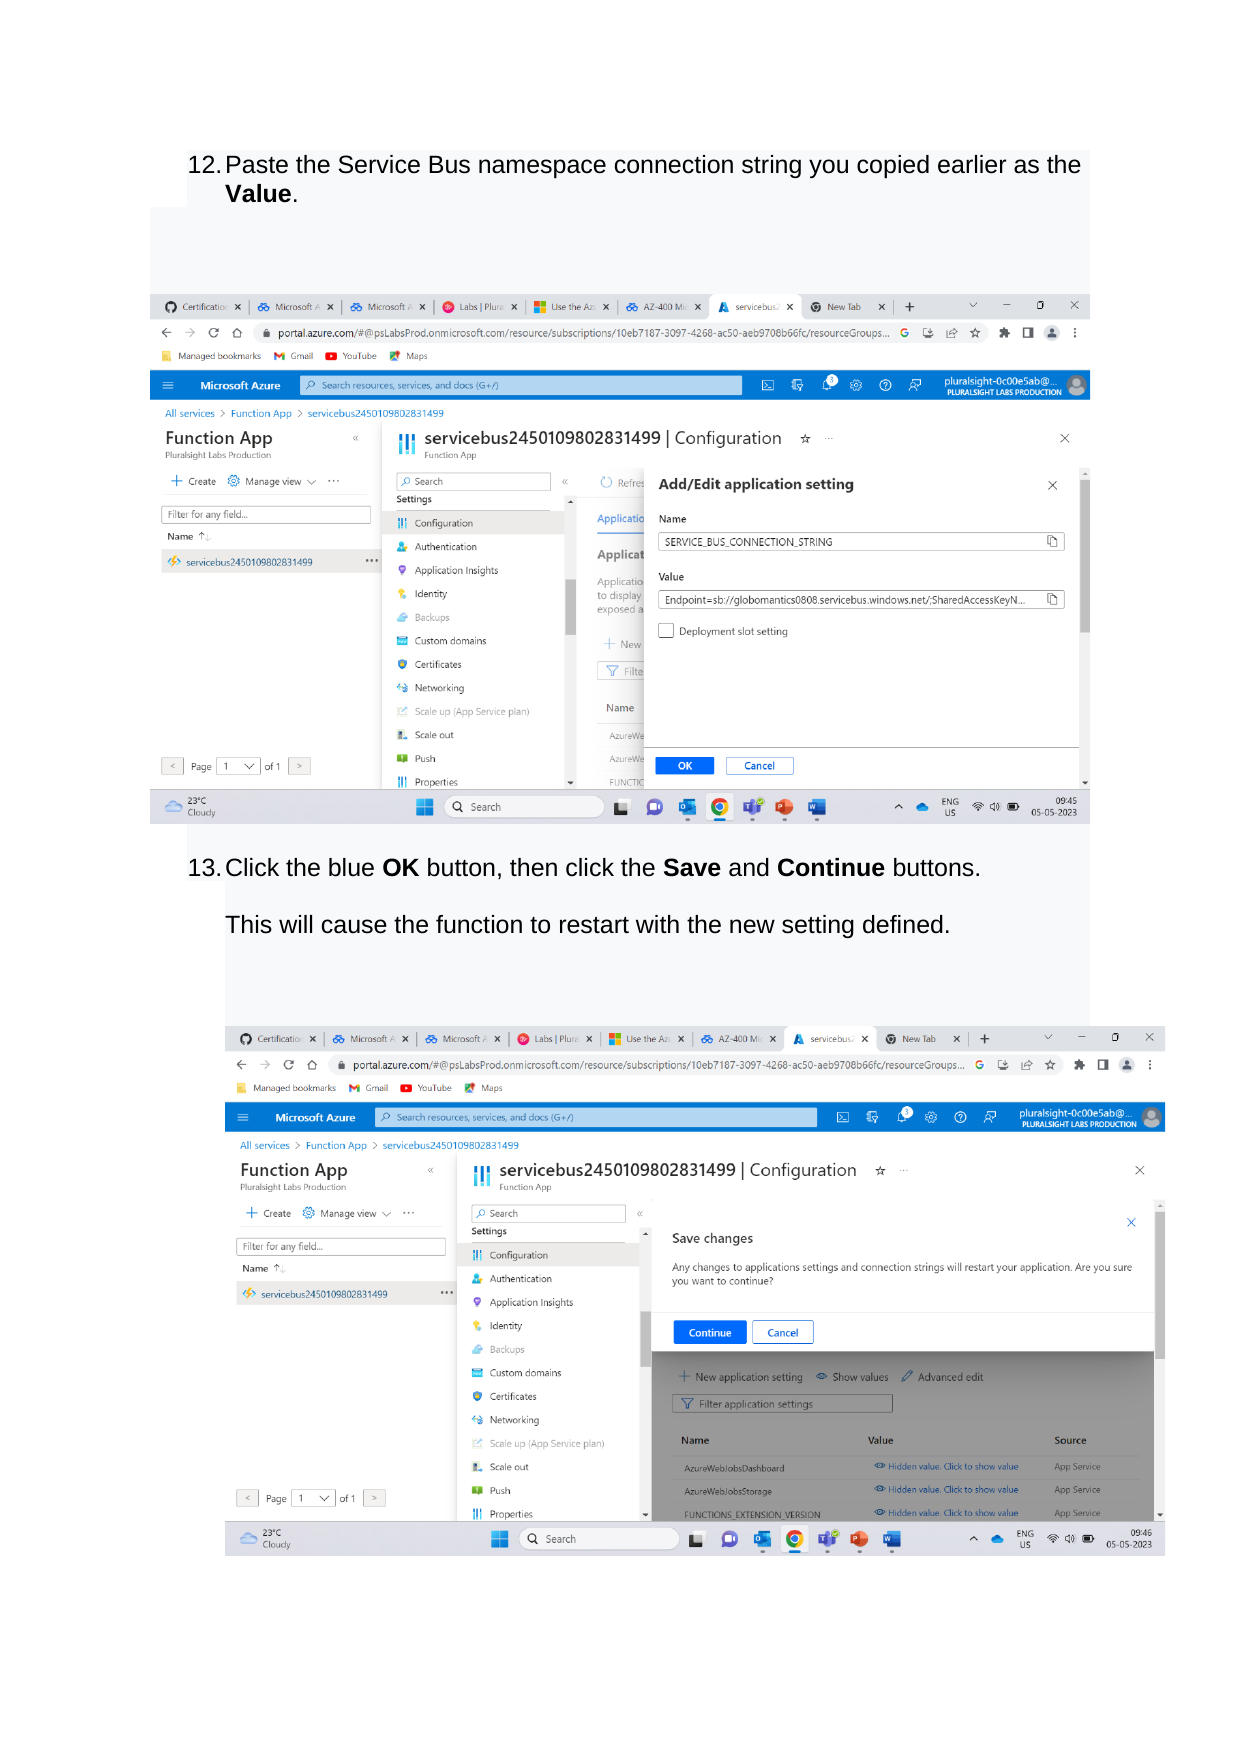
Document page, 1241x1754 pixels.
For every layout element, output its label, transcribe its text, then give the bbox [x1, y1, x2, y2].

list Click the blue OK button, then click the Save and Continue buttons. [187, 853, 1090, 881]
picture [225, 1026, 1166, 1556]
list Paste the Service Bus namespace connection string you copied earlier as the Value. [187, 150, 1090, 207]
text This will cause the function to restart with the new setting defined. [225, 911, 1090, 939]
picture [150, 294, 1091, 824]
